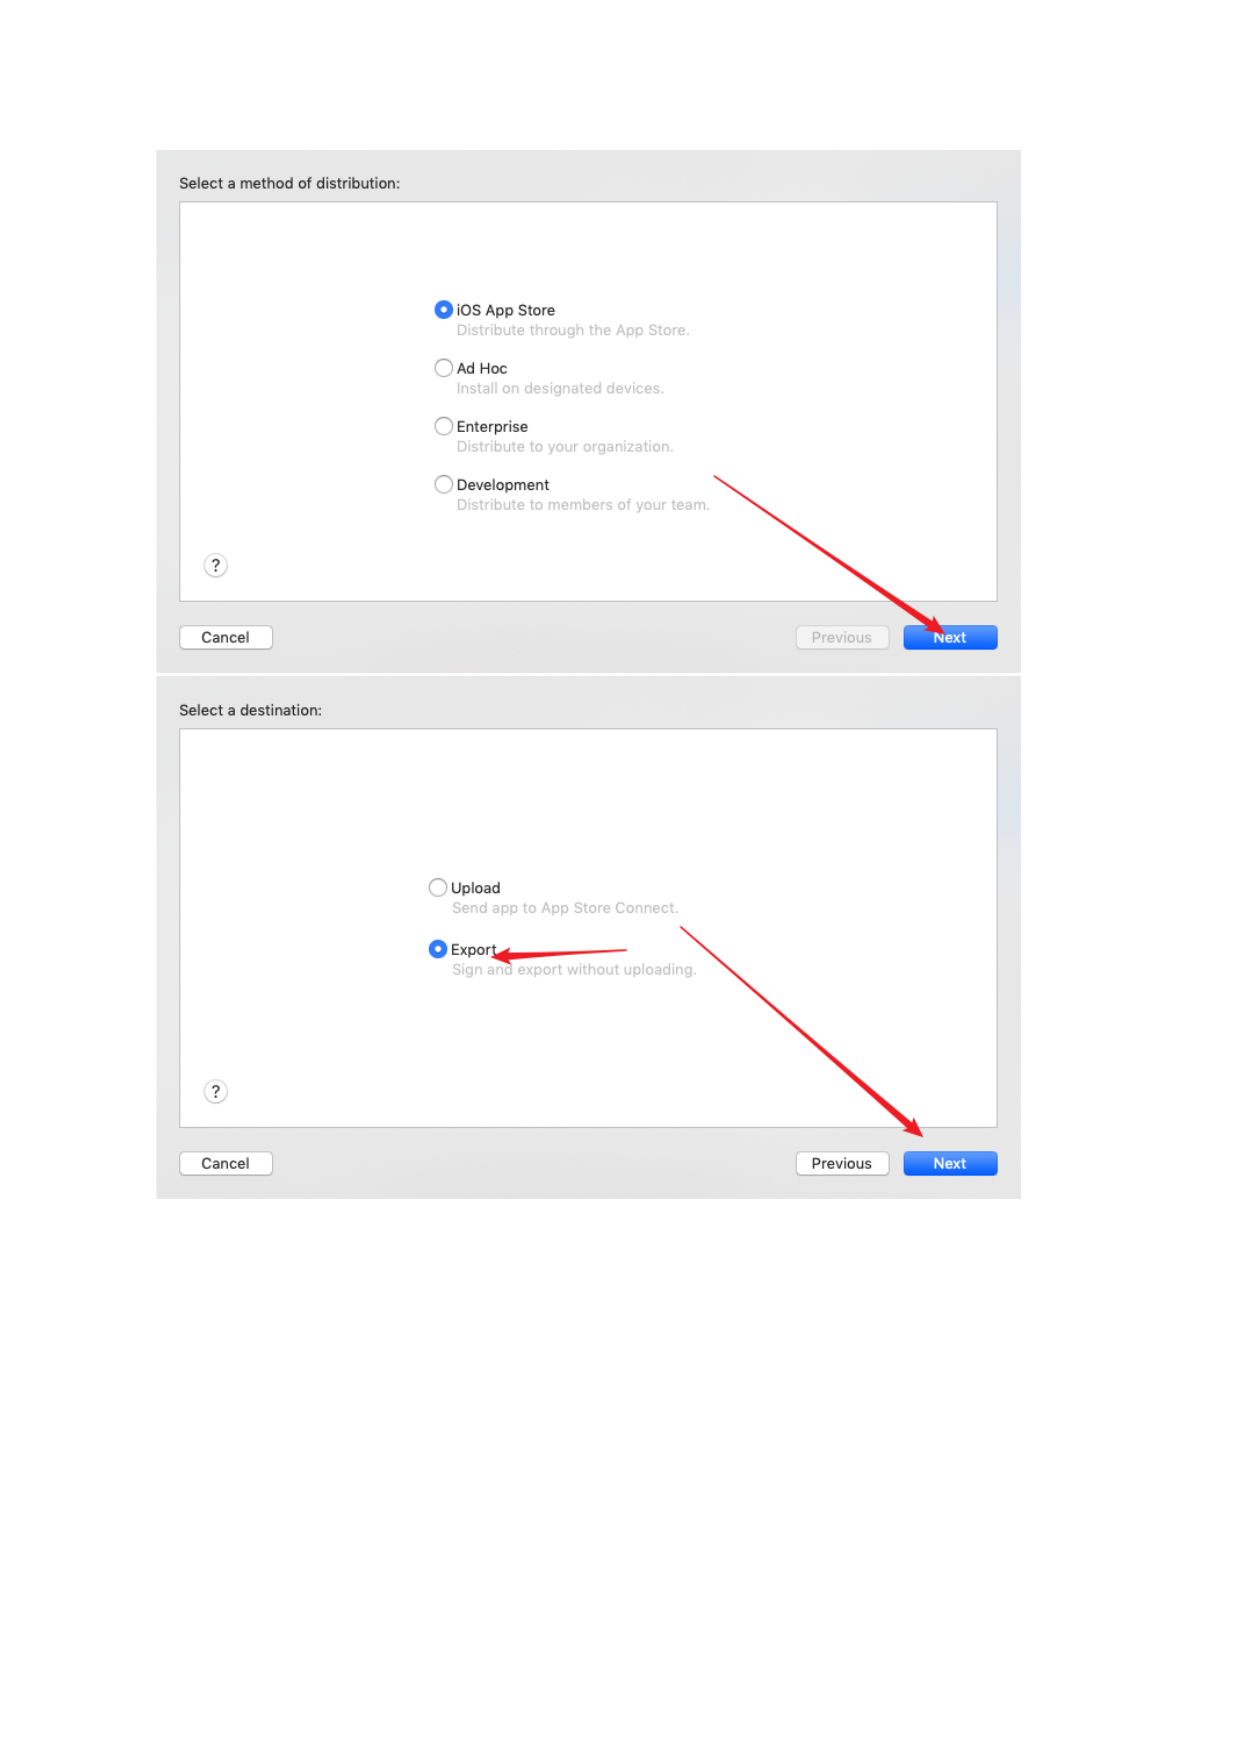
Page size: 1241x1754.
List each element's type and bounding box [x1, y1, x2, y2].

picture [156, 150, 1021, 673]
picture [156, 676, 1021, 1199]
